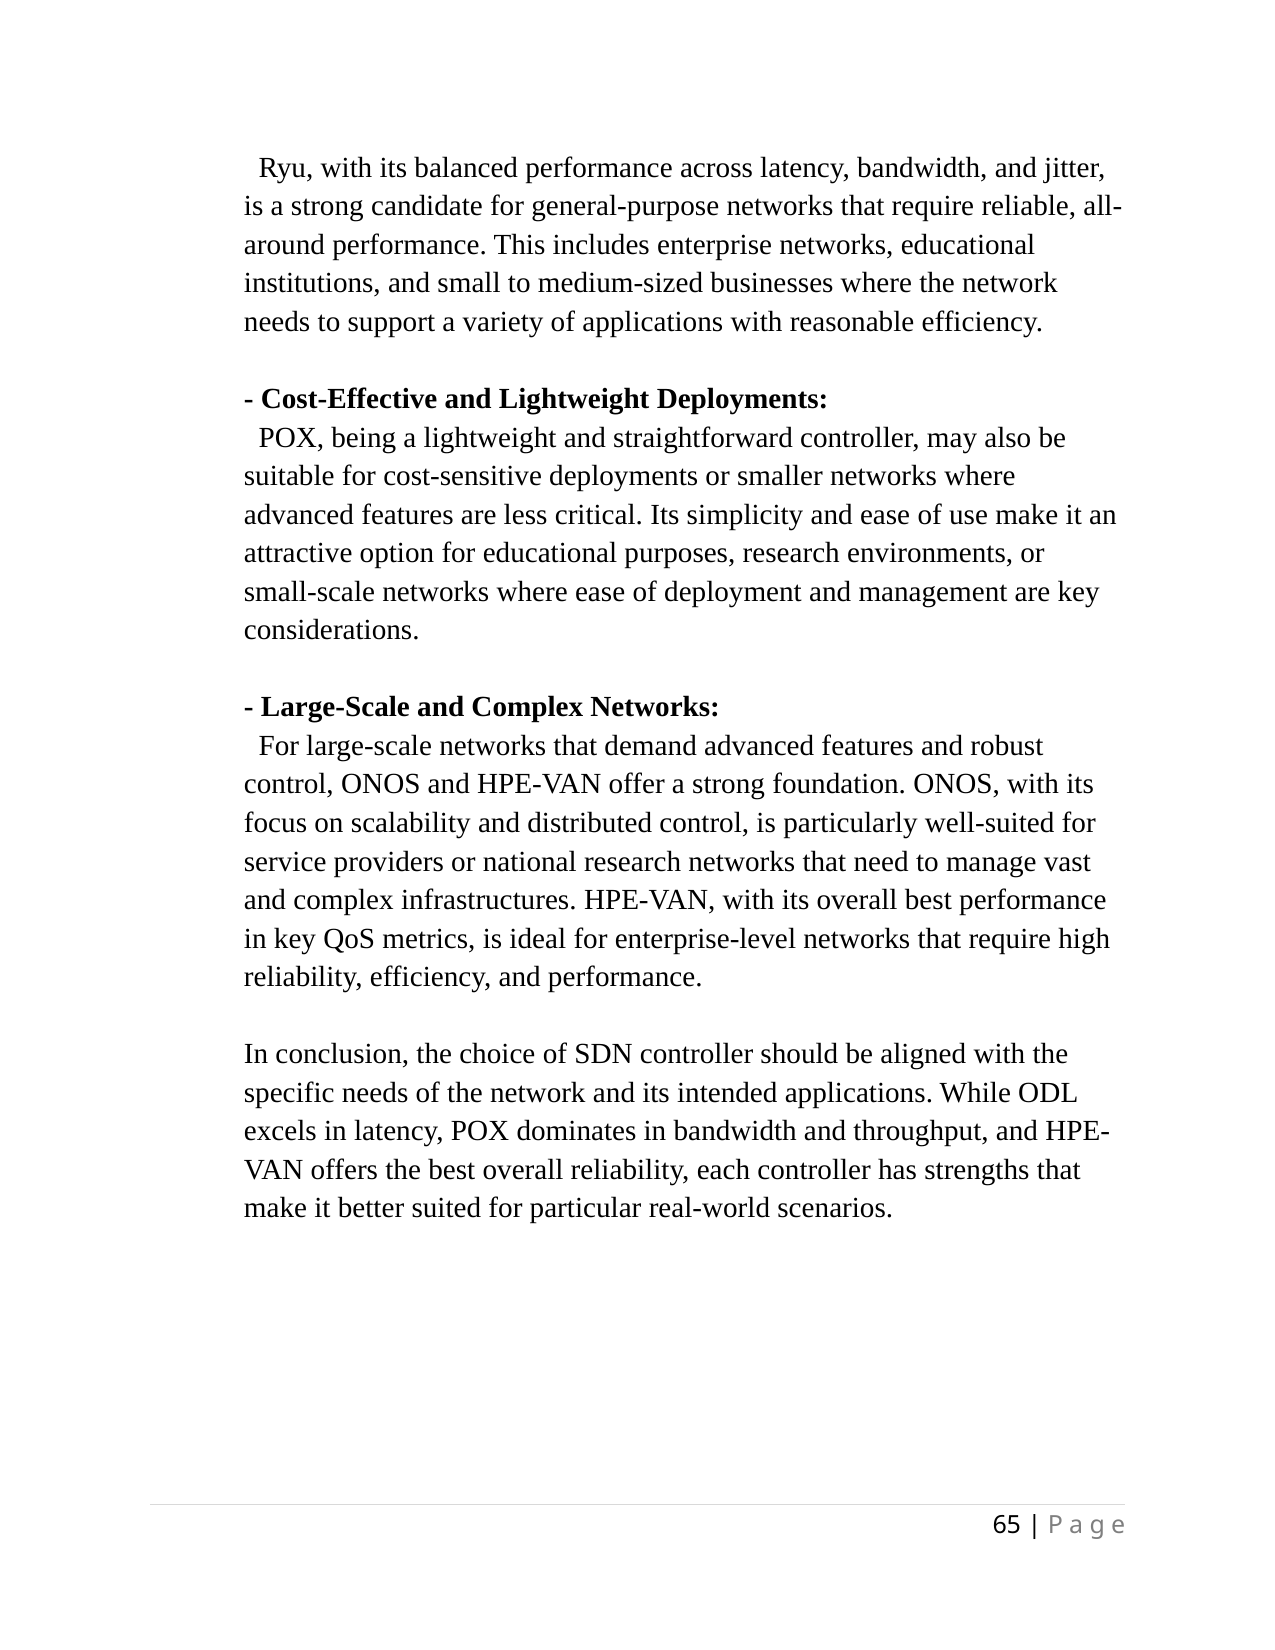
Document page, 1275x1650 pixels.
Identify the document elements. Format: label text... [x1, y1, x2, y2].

list POX, being a lightweight and straightforward controller, may also be suitable for cost-sensitive deployments or smaller networks where advanced features are less critical. Its simplicity and ease of use make it an attractive option for educational purposes, research environments, or small-scale networks where ease of deployment and management are key considerations. [244, 420, 1125, 646]
list For large-scale networks that demand advanced features and robust control, ONOS and HPE-VAN offer a strong foundation. ONOS, with its focus on scalability and distributed control, is particularly well-suited for service providers or national research networks that need to manage vast and complex infrastructures. HPE-VAN, with its overall best performance in key QoS metrics, is ideal for enterprise-level networks that require high reliability, efficiency, and performance. [244, 728, 1125, 993]
list - Cost-Effective and Lightweight Deployments: [244, 381, 1125, 415]
list Ryu, with its balanced performance across latency, bandwidth, and jitter, is a strong candidate for general-purpose networks that require reliable, all-around performance. This includes enterprise networks, educational institutions, and small to medium-sized businesses where the network needs to support a variety of applications with reasonable efficiency. [244, 150, 1125, 338]
list In conclusion, the choice of SDN controller should be aligned with the specific needs of the network and its intended applications. While ODL excels in latency, POX dominates in bandwidth and throughput, and HPE-VAN offers the best overall reliability, each controller has strengths that make it better suited for particular real-world scenarios. [244, 1036, 1125, 1224]
list - Large-Scale and Complex Networks: [244, 689, 1125, 723]
